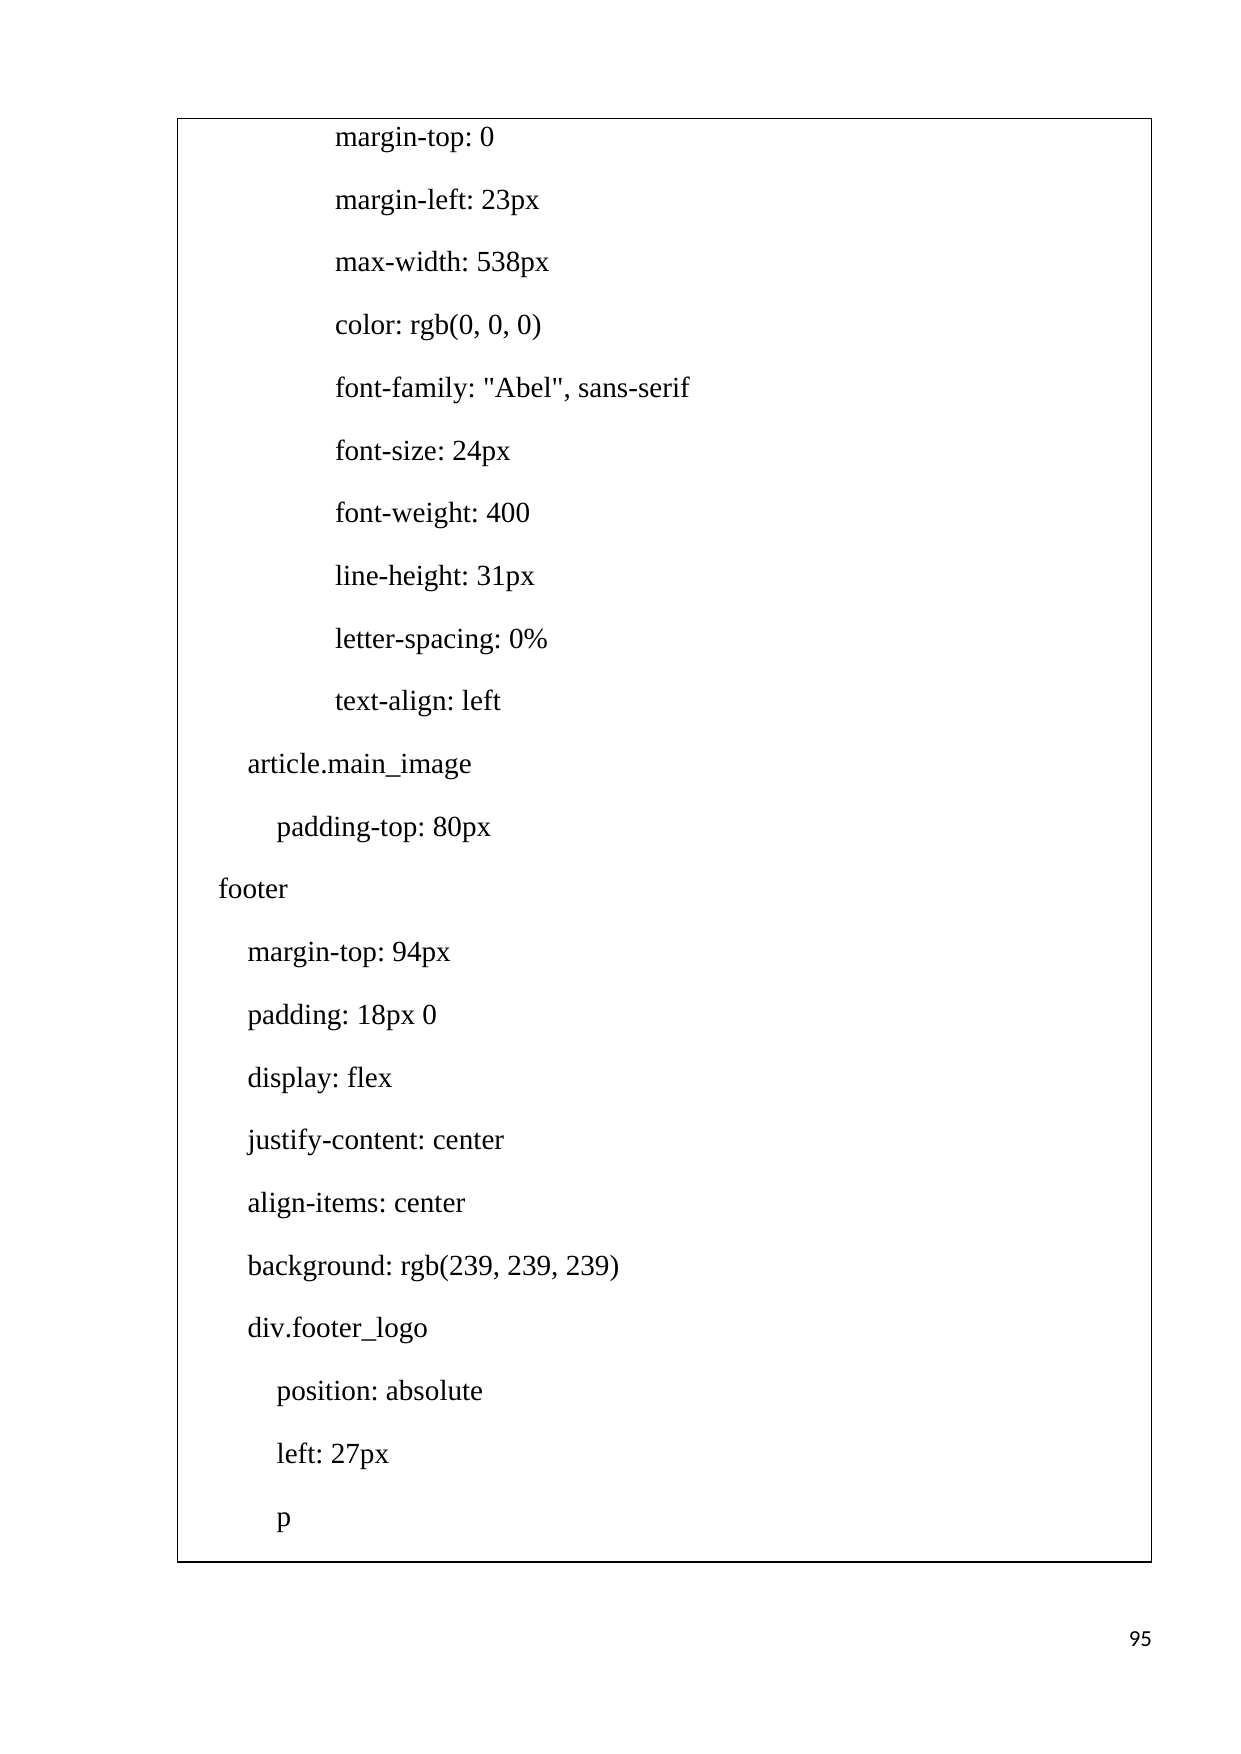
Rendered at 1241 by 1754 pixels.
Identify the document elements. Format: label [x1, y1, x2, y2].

table_header [178, 119, 1151, 1561]
